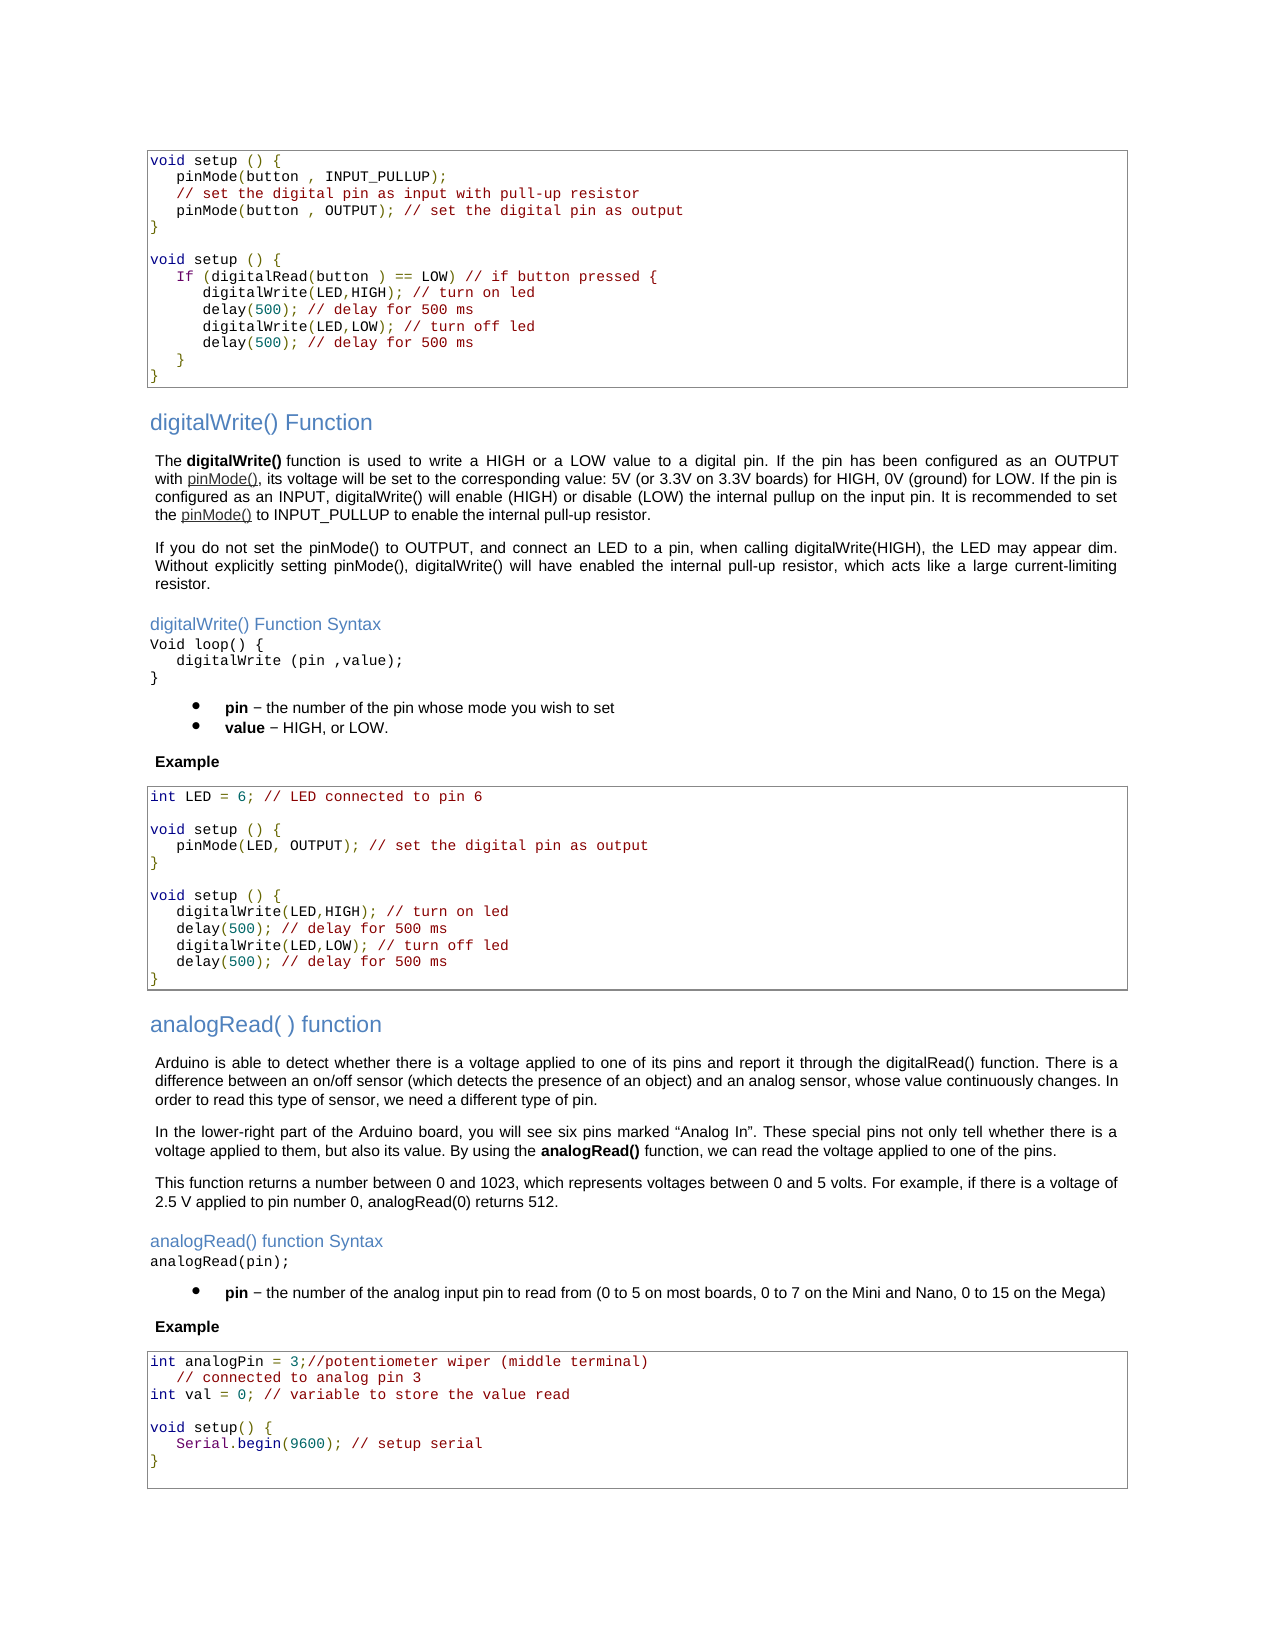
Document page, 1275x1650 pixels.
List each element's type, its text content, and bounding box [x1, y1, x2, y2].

text pinMode(LED, OUTPUT); // set the digital pin as output [150, 838, 1125, 855]
list value − HIGH, or LOW. [192, 718, 1120, 738]
text The digitalWrite() function is used to write a HIGH or a LOW value to a digital pin. If the pin has been configured as an OUTPUT with pinMode(), its voltage will be set to the corresponding value: 5V (or 3.3V on 3.3V boards) for HIGH, 0V (ground) for LOW. If the pin is configured as an INPUT, digitalWrite() will enable (HIGH) or disable (LOW) the internal pullup on the input pin. It is recommended to set the pinMode() to INPUT_PULLUP to enable the internal pull-up resistor. [155, 452, 1120, 524]
text delay(500); // delay for 500 ms [150, 954, 1125, 968]
text Example [155, 1318, 1120, 1336]
text int LED = 6; // LED connected to pin 6 [148, 787, 1127, 805]
text } [150, 352, 1125, 365]
text void setup () { [150, 822, 1125, 838]
text delay(500); // delay for 500 ms [150, 302, 1125, 319]
text } [150, 219, 1125, 236]
text In the lower-right part of the Arduino board, you will see six pins marked “Analog In”. These special pins not only tell whether there is a voltage applied to them, but also its value. By using the analogRead() function, we can read the voltage applied to one of the pins. [155, 1123, 1120, 1159]
text int val = 0; // variable to store the value read [150, 1387, 1125, 1404]
text void setup () { [150, 888, 1125, 905]
subtitle analogRead( ) function [150, 1011, 1125, 1038]
text delay(500); // delay for 500 ms [150, 335, 1125, 352]
subtitle analogRead() function Syntax [150, 1231, 1125, 1252]
text pinMode(button , INPUT_PULLUP); [150, 170, 1125, 186]
text void setup () { [148, 151, 1127, 170]
text digitalWrite(LED,LOW); // turn off led [150, 319, 1125, 335]
text void setup() { [150, 1420, 1125, 1437]
text // connected to analog pin 3 [150, 1371, 1125, 1387]
text digitalWrite(LED,LOW); // turn off led [150, 938, 1125, 954]
text } [148, 968, 1127, 989]
text analogRead(pin); [150, 1254, 1125, 1271]
text // set the digital pin as input with pull-up resistor [150, 186, 1125, 203]
text } [150, 670, 1125, 687]
text If (digitalRead(button ) == LOW) // if button pressed { [150, 269, 1125, 286]
text } [150, 855, 1125, 872]
list pin − the number of the pin whose mode you wish to set [192, 699, 1120, 718]
text Arduino is able to detect whether there is a voltage applied to one of its pins and report it through the digitalRead() function. There is a difference between an on/off sensor (which detects the presence of an object) and an analog sensor, whose value continuously changes. In order to read this type of sensor, we need a different type of pin. [155, 1054, 1120, 1108]
text } [148, 365, 1127, 387]
text } [150, 1453, 1125, 1470]
text void setup () { [150, 252, 1125, 269]
text digitalWrite (pin ,value); [150, 654, 1125, 670]
text If you do not set the pinMode() to OUTPUT, and connect an LED to a pin, when calling digitalWrite(HIGH), the LED may appear dim. Without explicitly setting pinMode(), digitalWrite() will have enabled the internal pull-up resistor, which acts like a large current-limiting resistor. [155, 539, 1120, 593]
text pinMode(button , OUTPUT); // set the digital pin as output [150, 203, 1125, 219]
text int analogPin = 3;//potentiometer wiper (middle terminal) [148, 1352, 1127, 1371]
text delay(500); // delay for 500 ms [150, 921, 1125, 938]
text This function returns a number between 0 and 1023, which represents voltages between 0 and 5 volts. For example, if there is a voltage of 2.5 V applied to pin number 0, analogRead(0) returns 512. [155, 1174, 1120, 1210]
list pin − the number of the analog input pin to read from (0 to 5 on most boards, 0 to 7 on the Mini and Nano, 0 to 15 on the Mega) [192, 1284, 1120, 1303]
subtitle digitalWrite() Function Syntax [150, 614, 1125, 634]
text Serial.begin(9600); // setup serial [150, 1437, 1125, 1453]
text digitalWrite(LED,HIGH); // turn on led [150, 286, 1125, 302]
text digitalWrite(LED,HIGH); // turn on led [150, 905, 1125, 921]
text Example [155, 753, 1120, 771]
subtitle digitalWrite() Function [150, 409, 1125, 435]
text Void loop() { [150, 637, 1125, 654]
